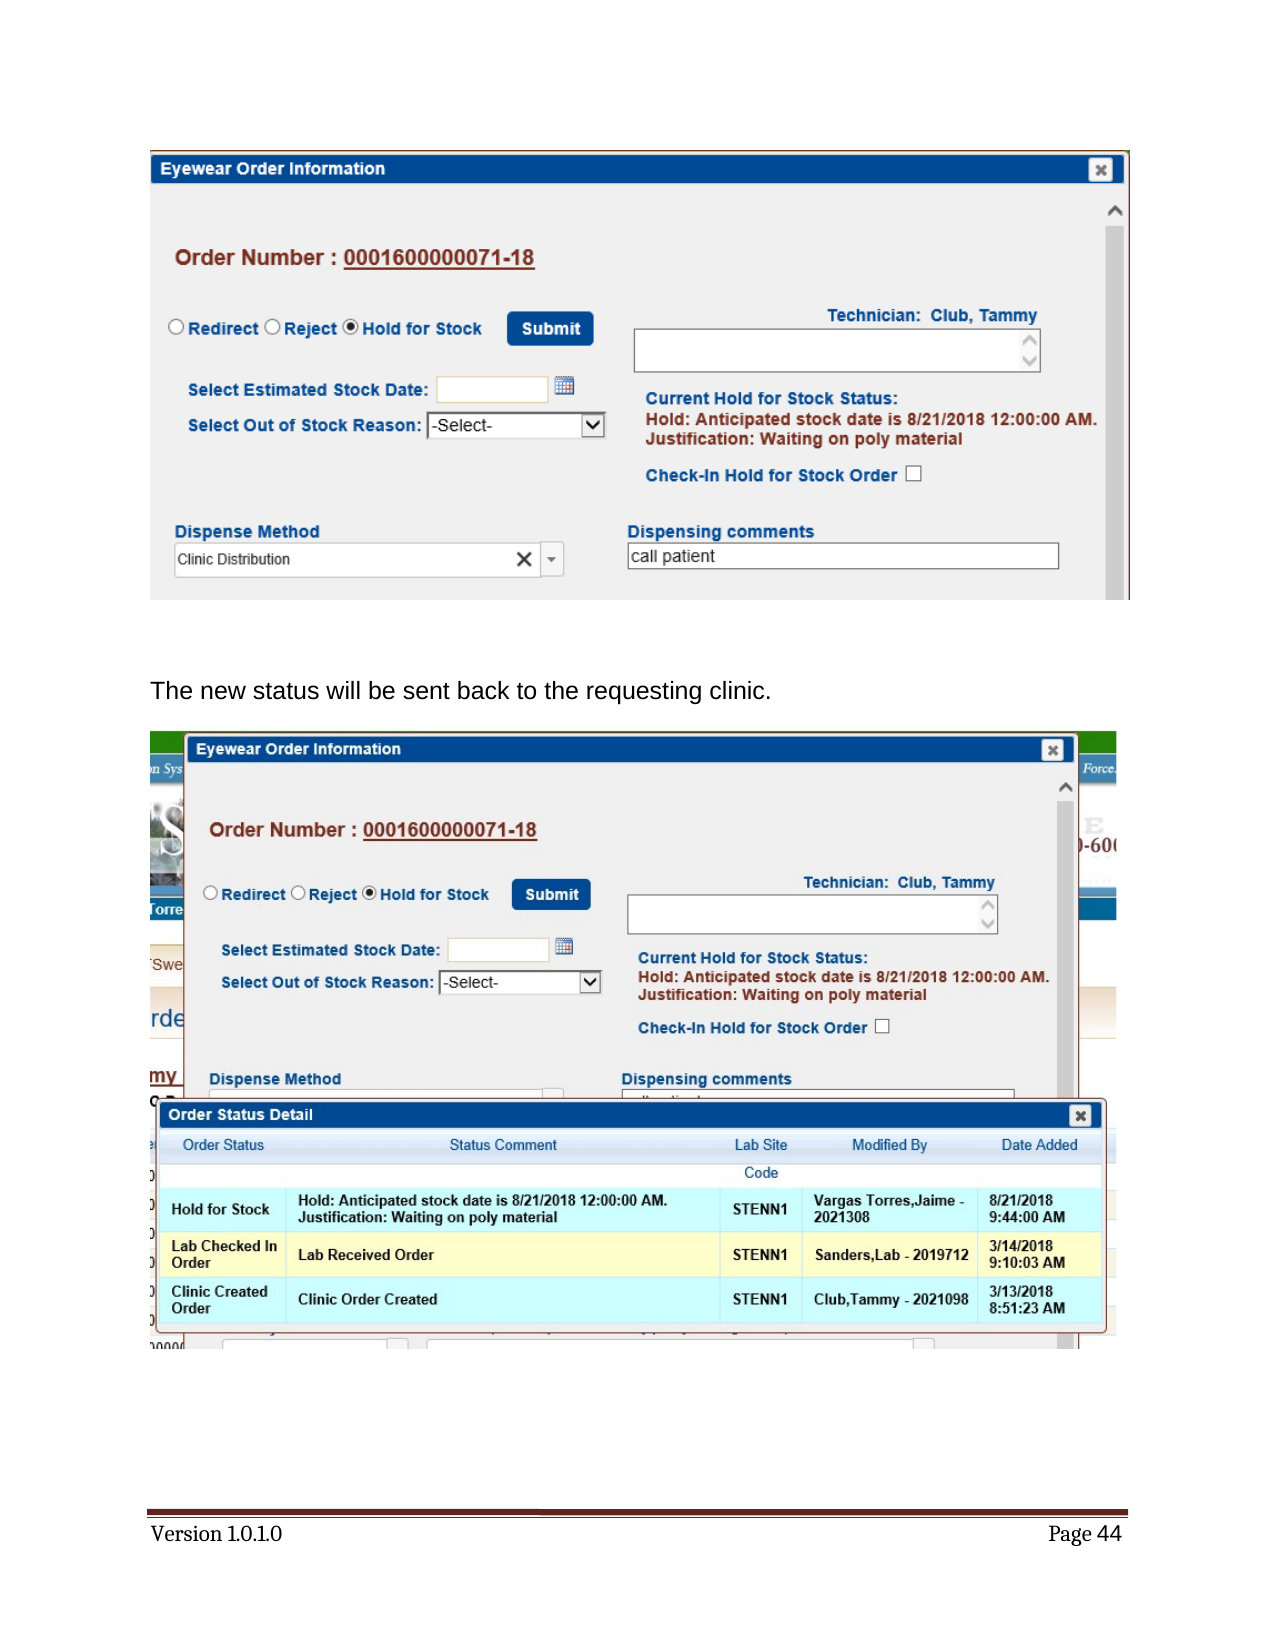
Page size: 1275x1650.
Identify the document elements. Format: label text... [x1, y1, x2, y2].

text The new status will be sent back to the requesting clinic. [150, 676, 1144, 705]
picture [150, 150, 1130, 600]
picture [150, 730, 1117, 1349]
